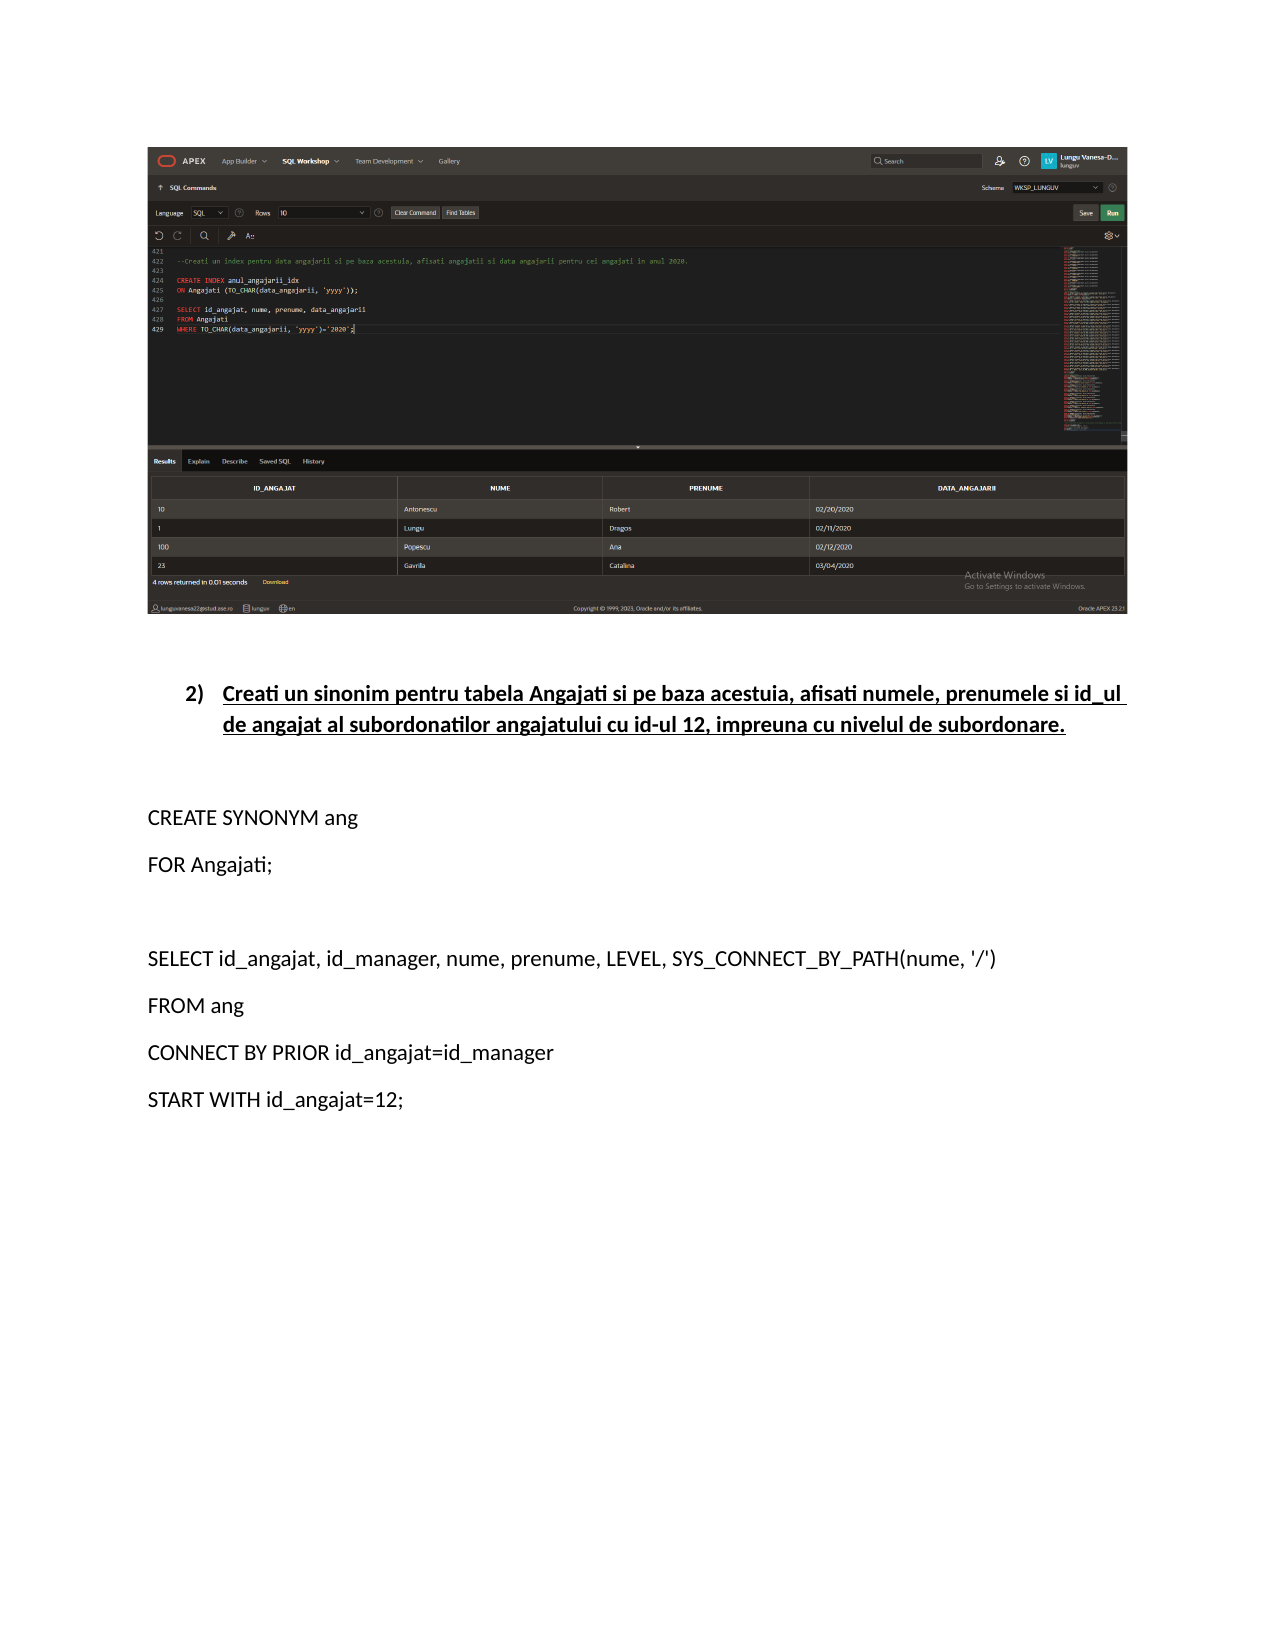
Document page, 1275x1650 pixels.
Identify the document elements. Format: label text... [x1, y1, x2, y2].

text SELECT id_angajat, id_manager, nume, prenume, LEVEL, SYS_CONNECT_BY_PATH(nume, '/') [148, 944, 1127, 972]
text CREATE SYNONYM ang [148, 803, 1127, 831]
text FOR Angajati; [148, 850, 1127, 878]
list Creati un sinonim pentru tabela Angajati si pe baza acestuia, afisati numele, prenumele si id_ul de angajat al subordonatilor angajatului cu id-ul 12, impreuna cu nivelul de subordonare. [185, 679, 1127, 738]
text START WITH id_angajat=12; [148, 1085, 1127, 1113]
text CONNECT BY PRIOR id_angajat=id_manager [148, 1038, 1127, 1066]
text FROM ang [148, 991, 1127, 1019]
picture [147, 147, 1128, 614]
